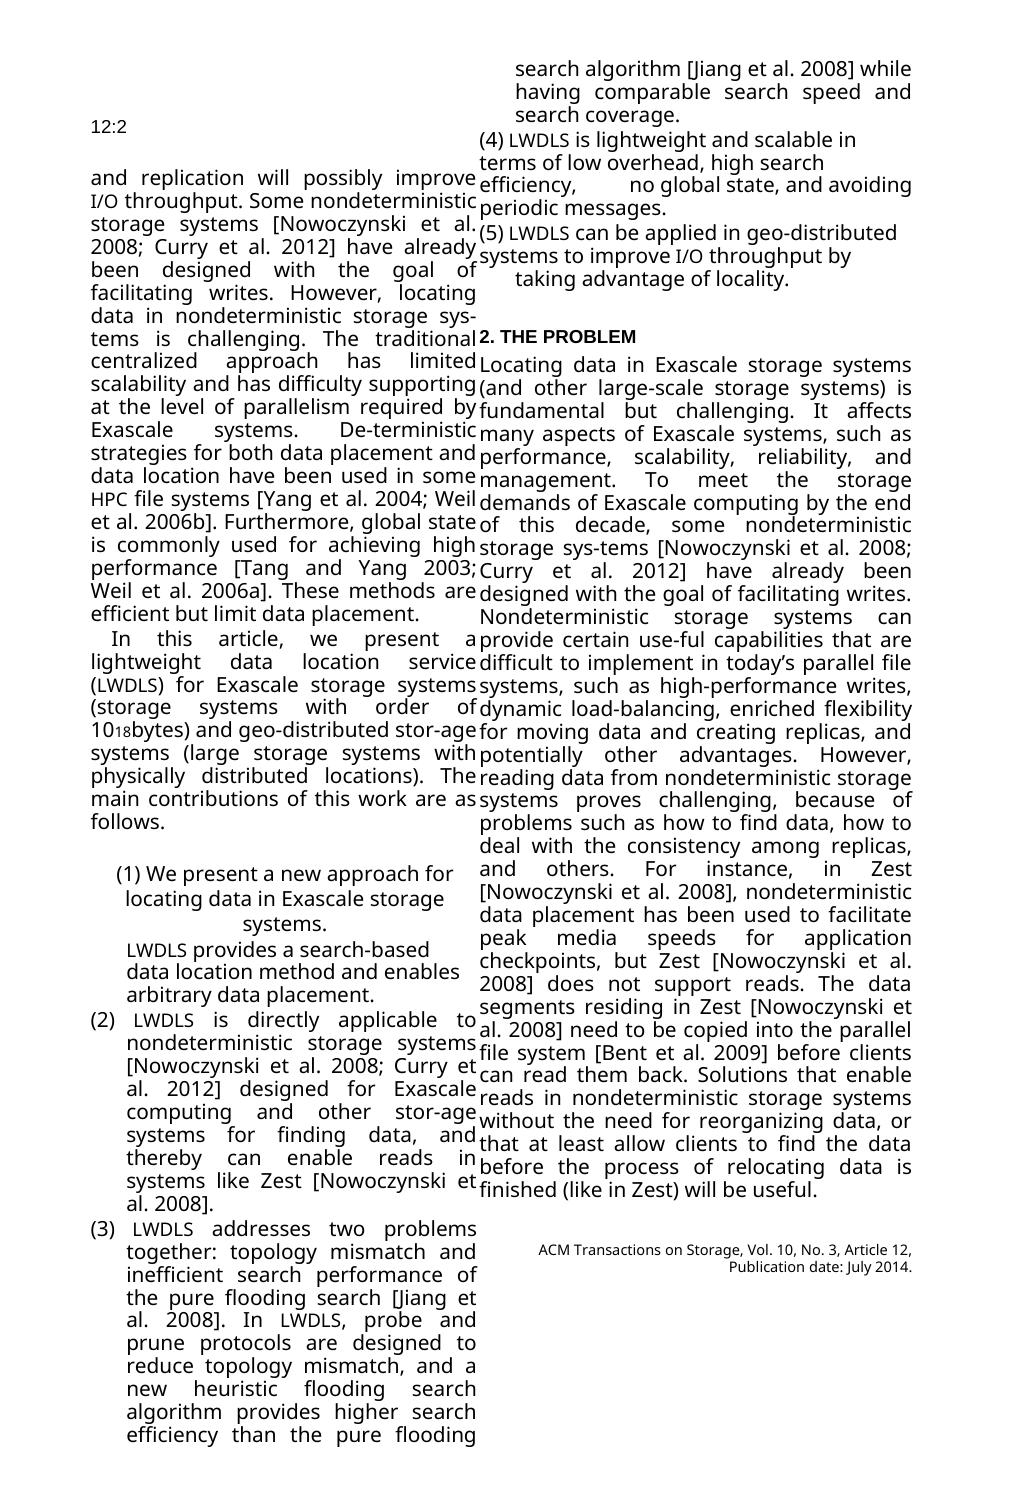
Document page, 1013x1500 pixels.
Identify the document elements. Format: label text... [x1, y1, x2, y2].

text (4) LWDLS is lightweight and scalable in terms of low overhead, high search efficiency, no global state, and avoiding periodic messages. [479, 129, 914, 220]
text Locating data in Exascale storage systems (and other large-scale storage systems) is fundamental but challenging. It affects many aspects of Exascale systems, such as performance, scalability, reliability, and management. To meet the storage demands of Exascale computing by the end of this decade, some nondeterministic storage sys-tems [Nowoczynski et al. 2008; Curry et al. 2012] have already been designed with the goal of facilitating writes. Nondeterministic storage systems can provide certain use-ful capabilities that are difficult to implement in today’s parallel file systems, such as high-performance writes, dynamic load-balancing, enriched flexibility for moving data and creating replicas, and potentially other advantages. However, reading data from nondeterministic storage systems proves challenging, because of problems such as how to find data, how to deal with the consistency among replicas, and others. For instance, in Zest [Nowoczynski et al. 2008], nondeterministic data placement has been used to facilitate peak media speeds for application checkpoints, but Zest [Nowoczynski et al. 2008] does not support reads. The data segments residing in Zest [Nowoczynski et al. 2008] need to be copied into the parallel file system [Bent et al. 2009] before clients can read them back. Solutions that enable reads in nondeterministic storage systems without the need for reorganizing data, or that at least allow clients to find the data before the process of relocating data is finished (like in Zest) will be useful. [479, 354, 912, 1202]
text In this article, we present a lightweight data location service (LWDLS) for Exascale storage systems (storage systems with order of 1018bytes) and geo-distributed stor-age systems (large storage systems with physically distributed locations). The main contributions of this work are as follows. [90, 628, 477, 834]
text LWDLS provides a search-based data location method and enables arbitrary data placement. [126, 939, 479, 1007]
text (1) We present a new approach for locating data in Exascale storage systems. [90, 861, 479, 936]
text (2) LWDLS is directly applicable to nondeterministic storage systems [Nowoczynski et al. 2008; Curry et al. 2012] designed for Exascale computing and other stor-age systems for finding data, and thereby can enable reads in systems like Zest [Nowoczynski et al. 2008]. [90, 1009, 477, 1216]
text and replication will possibly improve I/O throughput. Some nondeterministic storage systems [Nowoczynski et al. 2008; Curry et al. 2012] have already been designed with the goal of facilitating writes. However, locating data in nondeterministic storage sys-tems is challenging. The traditional centralized approach has limited scalability and has difficulty supporting at the level of parallelism required by Exascale systems. De-terministic strategies for both data placement and data location have been used in some HPC file systems [Yang et al. 2004; Weil et al. 2006b]. Furthermore, global state is commonly used for achieving high performance [Tang and Yang 2003; Weil et al. 2006a]. These methods are efficient but limit data placement. [90, 167, 477, 626]
text (3) LWDLS addresses two problems together: topology mismatch and inefficient search performance of the pure flooding search [Jiang et al. 2008]. In LWDLS, probe and prune protocols are designed to reduce topology mismatch, and a new heuristic flooding search algorithm provides higher search efficiency than the pure flooding search algorithm [Jiang et al. 2008] while having comparable search speed and search coverage. [479, 58, 912, 127]
text 2. THE PROBLEM [479, 325, 914, 348]
text ACM Transactions on Storage, Vol. 10, No. 3, Article 12, Publication date: July 2014. [479, 1241, 912, 1276]
text 12:2 Z. Sun et al. [90, 116, 479, 138]
text (3) LWDLS addresses two problems together: topology mismatch and inefficient search performance of the pure flooding search [Jiang et al. 2008]. In LWDLS, probe and prune protocols are designed to reduce topology mismatch, and a new heuristic flooding search algorithm provides higher search efficiency than the pure flooding search algorithm [Jiang et al. 2008] while having comparable search speed and search coverage. [90, 1218, 477, 1447]
text (5) LWDLS can be applied in geo-distributed systems to improve I/O throughput by taking advantage of locality. [479, 223, 914, 291]
